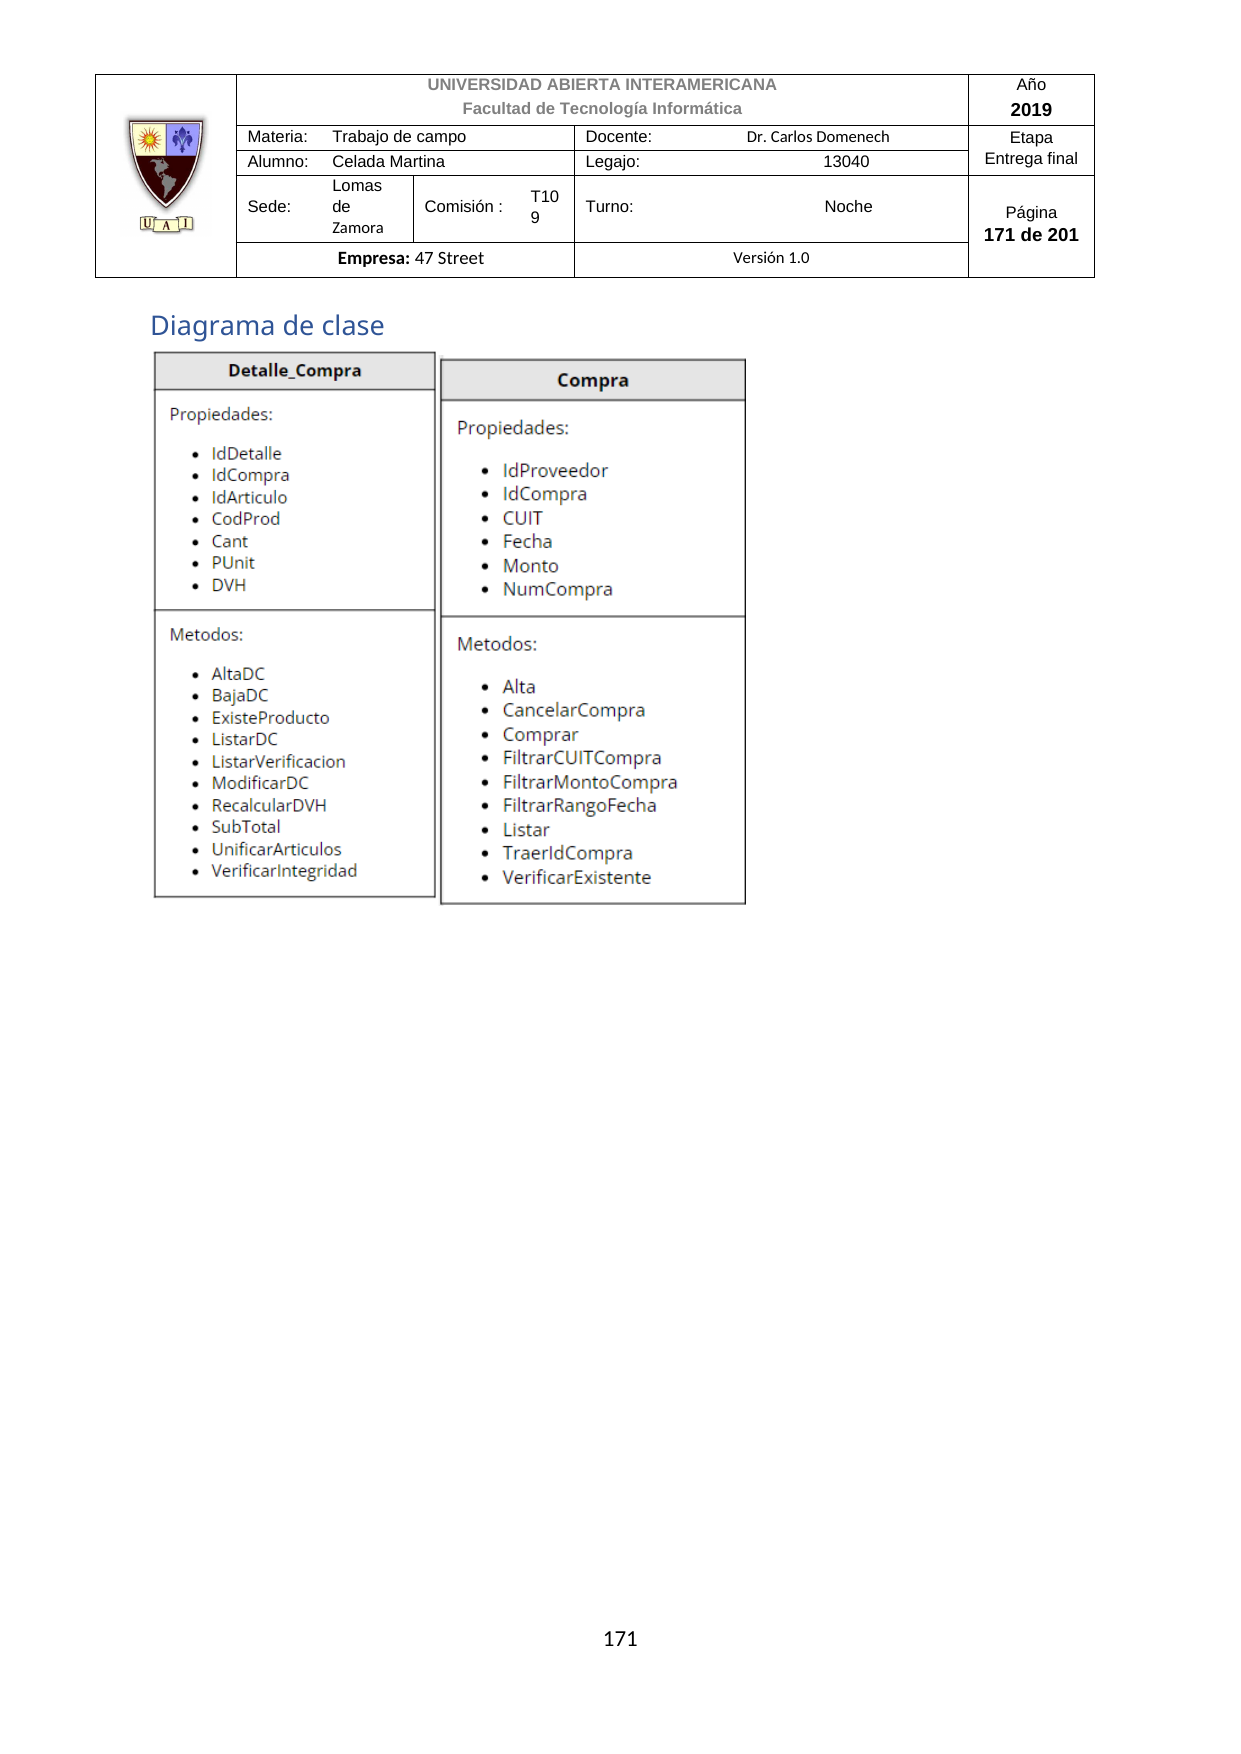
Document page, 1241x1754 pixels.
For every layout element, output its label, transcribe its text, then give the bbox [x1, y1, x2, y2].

picture [150, 345, 746, 906]
subtitle Diagrama de clase [150, 306, 1090, 343]
picture [120, 111, 212, 237]
